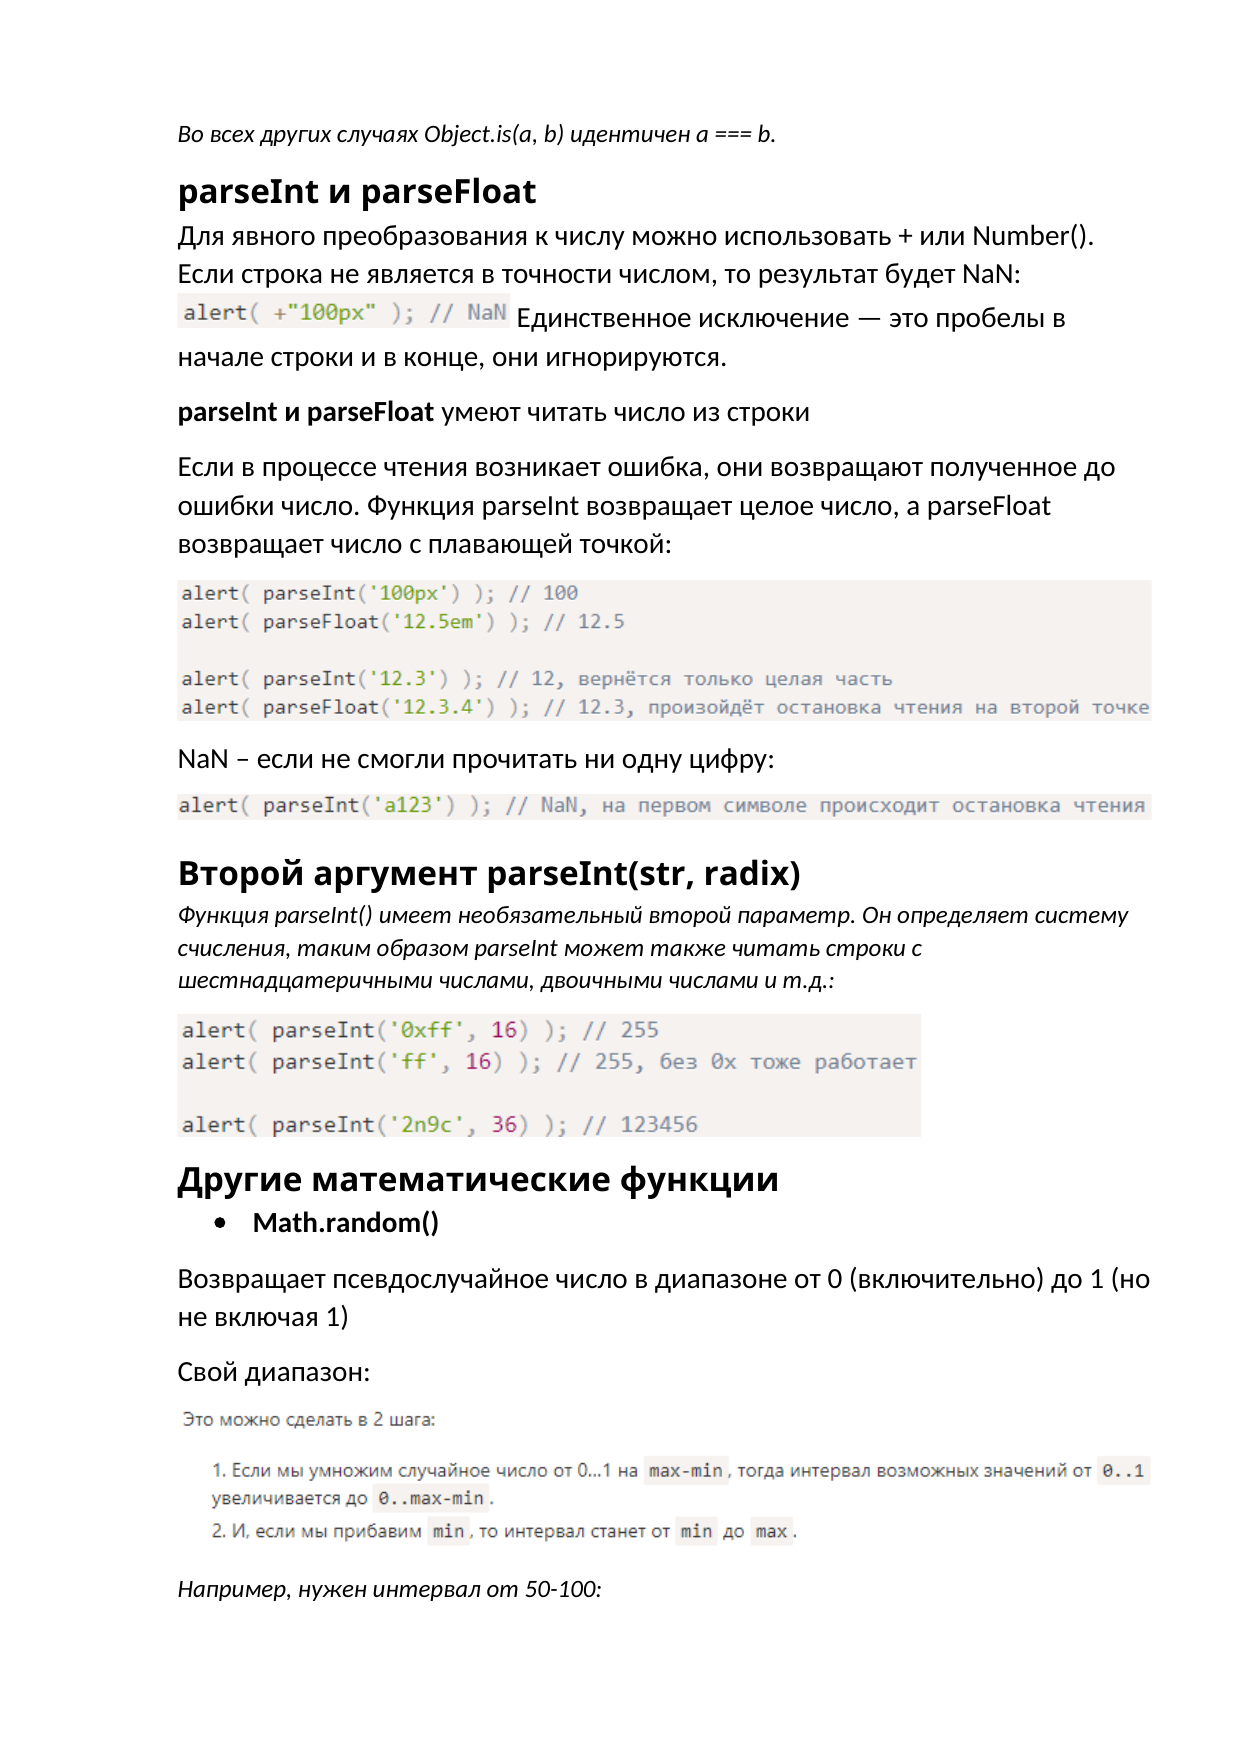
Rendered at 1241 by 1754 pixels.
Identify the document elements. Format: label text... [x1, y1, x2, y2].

text Например, нужен интервал от 50-100: [177, 1573, 1152, 1603]
picture [177, 580, 1152, 721]
subtitle Второй аргумент parseInt(str, radix) [177, 850, 1152, 895]
text NaN – если не смогли прочитать ни одну цифру: [177, 740, 1152, 775]
list Math.random() [215, 1204, 1152, 1240]
picture [177, 1408, 1152, 1554]
subtitle Другие математические функции [177, 1156, 1152, 1201]
text Возвращает псевдослучайное число в диапазоне от 0 (включительно) до 1 (но не включая 1) [177, 1260, 1152, 1334]
picture [177, 293, 510, 328]
text Во всех других случаях Object.is(a, b) идентичен a === b. [177, 118, 1152, 149]
text Если в процессе чтения возникает ошибка, они возвращают полученное до ошибки число. Функция parseInt возвращает целое число, а parseFloat возвращает число с плавающей точкой: [177, 448, 1152, 561]
subtitle parseInt и parseFloat [177, 168, 1152, 213]
text Свой диапазон: [177, 1353, 1152, 1389]
text Функция parseInt() имеет необязательный второй параметр. Он определяет систему счисления, таким образом parseInt может также читать строки с шестнадцатеричными числами, двоичными числами и т.д.: [177, 899, 1152, 995]
picture [177, 794, 1152, 820]
picture [177, 1014, 922, 1137]
text parseInt и parseFloat умеют читать число из строки [177, 393, 1152, 429]
text Для явного преобразования к числу можно использовать + или Number(). Если строка не является в точности числом, то результат будет NaN: Единственное исключение — это пробелы в начале строки и в конце, они игнорируются. [177, 217, 1152, 374]
